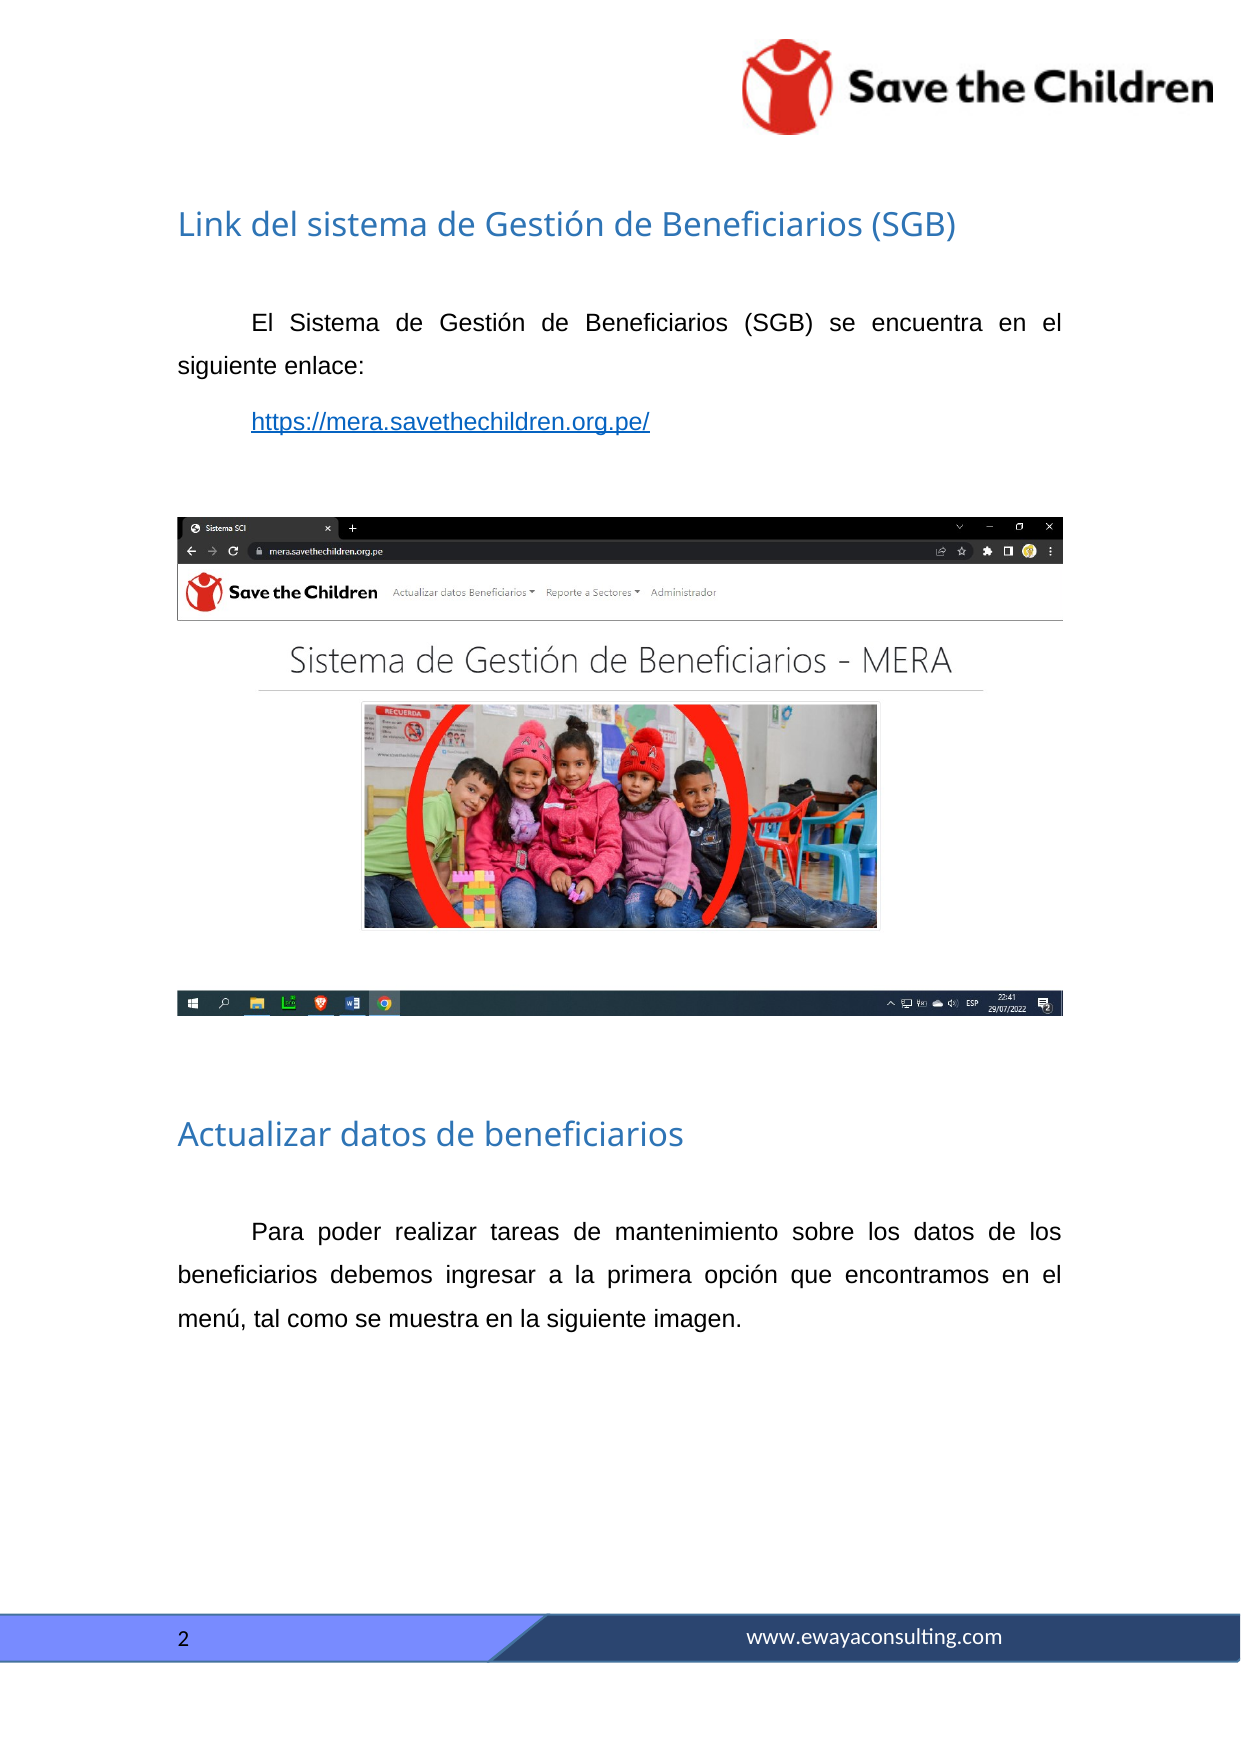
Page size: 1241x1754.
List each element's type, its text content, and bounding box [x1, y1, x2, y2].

text https://mera.savethechildren.org.pe/ [177, 406, 1063, 435]
subtitle Actualizar datos de beneficiarios [177, 1110, 1063, 1156]
text El Sistema de Gestión de Beneficiarios (SGB) se encuentra en el siguiente enlace: [177, 308, 1063, 379]
picture [177, 517, 1063, 1016]
text Para poder realizar tareas de mantenimiento sobre los datos de los beneficiarios debemos ingresar a la primera opción que encontramos en el menú, tal como se muestra en la siguiente imagen. [177, 1217, 1063, 1332]
picture [742, 39, 1213, 135]
subtitle Link del sistema de Gestión de Beneficiarios (SGB) [177, 201, 1063, 246]
